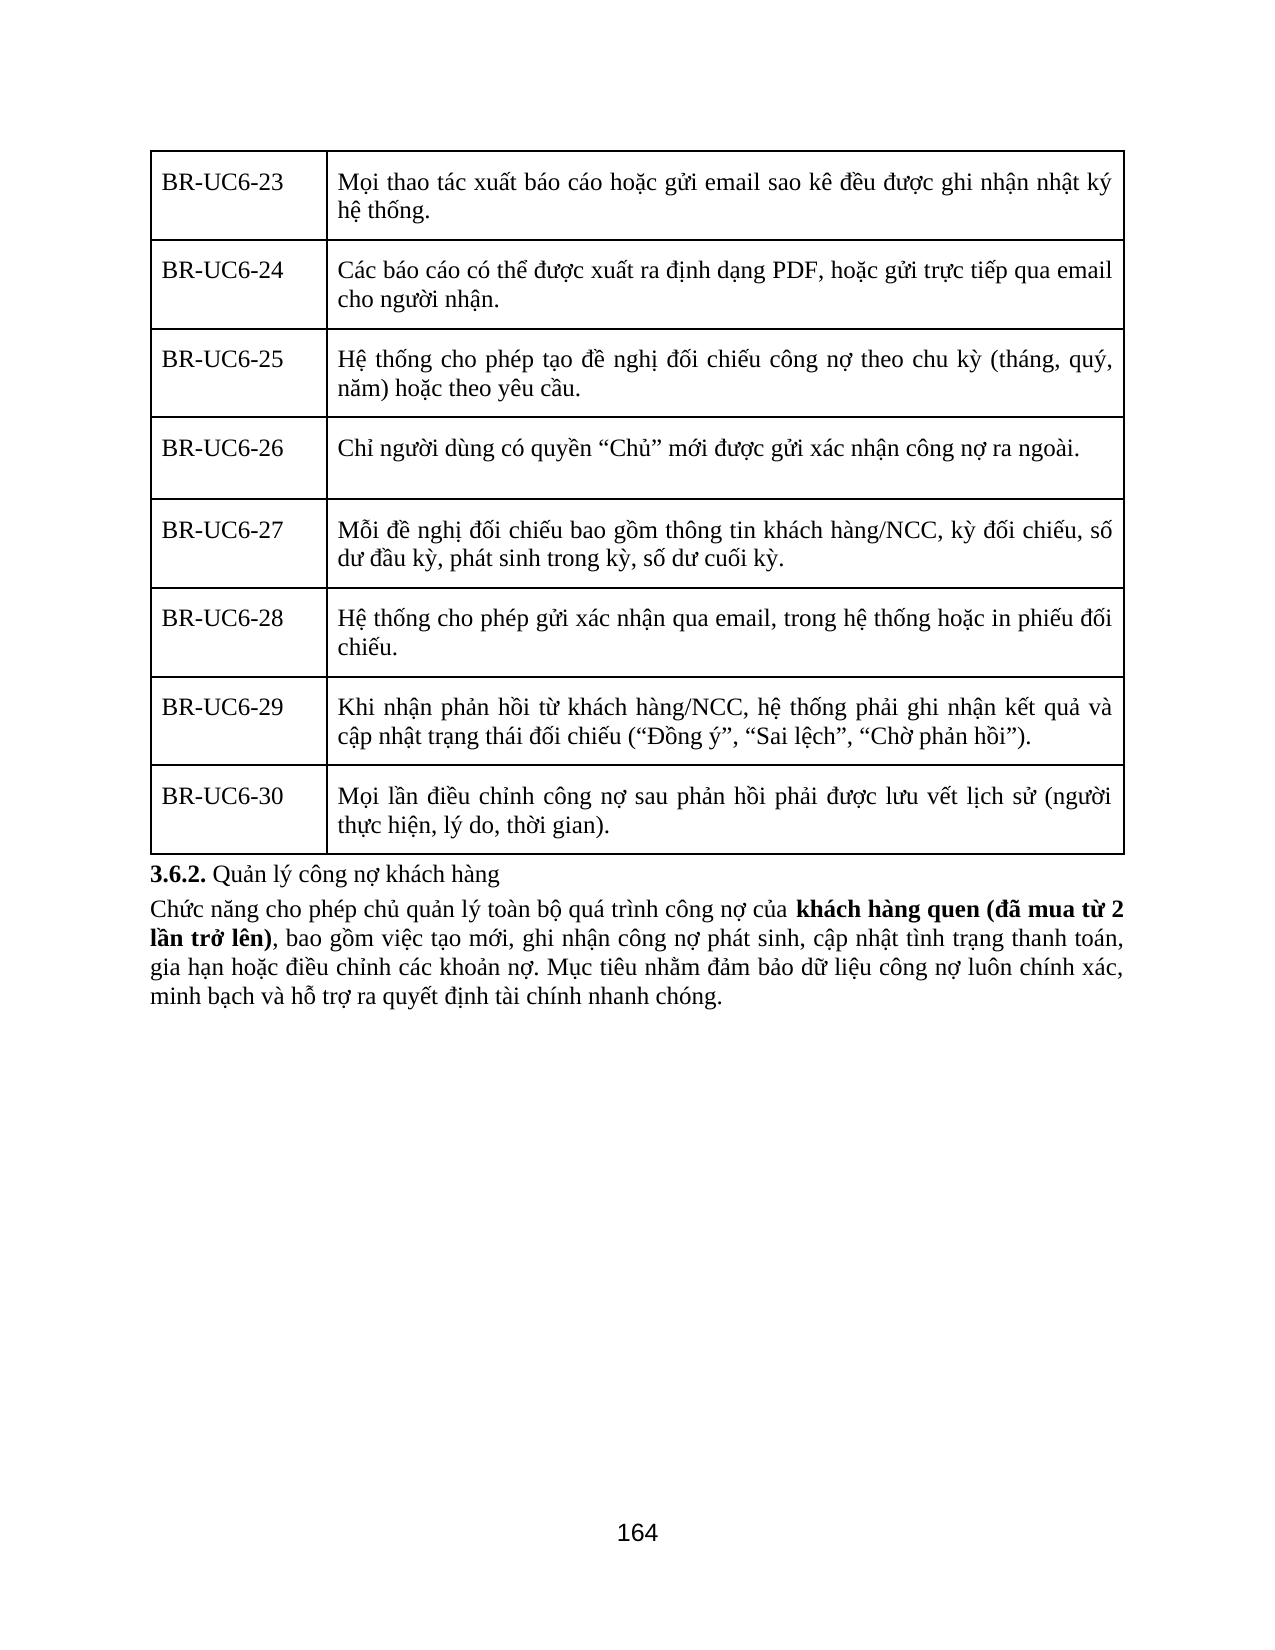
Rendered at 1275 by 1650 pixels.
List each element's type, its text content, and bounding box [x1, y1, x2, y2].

table_cell BR-UC6-28 [152, 589, 326, 676]
table_cell Khi nhận phản hồi từ khách hàng/NCC, hệ thống phải ghi nhận kết quả và cập nhật trạng thái đối chiếu (“Đồng ý”, “Sai lệch”, “Chờ phản hồi”). [328, 678, 1123, 764]
table_cell Mọi lần điều chỉnh công nợ sau phản hồi phải được lưu vết lịch sử (người thực hiện, lý do, thời gian). [328, 766, 1123, 853]
table_cell Chỉ người dùng có quyền “Chủ” mới được gửi xác nhận công nợ ra ngoài. [328, 418, 1123, 498]
table_cell BR-UC6-24 [152, 241, 326, 327]
table_cell Mọi thao tác xuất báo cáo hoặc gửi email sao kê đều được ghi nhận nhật ký hệ thống. [328, 152, 1123, 239]
table_cell Hệ thống cho phép gửi xác nhận qua email, trong hệ thống hoặc in phiếu đối chiếu. [328, 589, 1123, 676]
table_cell BR-UC6-30 [152, 766, 326, 853]
table_cell BR-UC6-29 [152, 678, 326, 764]
table_cell BR-UC6-23 [152, 152, 326, 239]
subtitle Quản lý công nợ khách hàng [150, 859, 1125, 888]
table_cell BR-UC6-25 [152, 330, 326, 416]
table_cell BR-UC6-26 [152, 418, 326, 498]
table_cell Hệ thống cho phép tạo đề nghị đối chiếu công nợ theo chu kỳ (tháng, quý, năm) hoặc theo yêu cầu. [328, 330, 1123, 416]
text Chức năng cho phép chủ quản lý toàn bộ quá trình công nợ của khách hàng quen (đã mua từ 2 lần trở lên), bao gồm việc tạo mới, ghi nhận công nợ phát sinh, cập nhật tình trạng thanh toán, gia hạn hoặc điều chỉnh các khoản nợ. Mục tiêu nhằm đảm bảo dữ liệu công nợ luôn chính xác, minh bạch và hỗ trợ ra quyết định tài chính nhanh chóng. [150, 894, 1125, 1009]
table_cell Mỗi đề nghị đối chiếu bao gồm thông tin khách hàng/NCC, kỳ đối chiếu, số dư đầu kỳ, phát sinh trong kỳ, số dư cuối kỳ. [328, 500, 1123, 587]
table_cell BR-UC6-27 [152, 500, 326, 587]
table_cell Các báo cáo có thể được xuất ra định dạng PDF, hoặc gửi trực tiếp qua email cho người nhận. [328, 241, 1123, 327]
